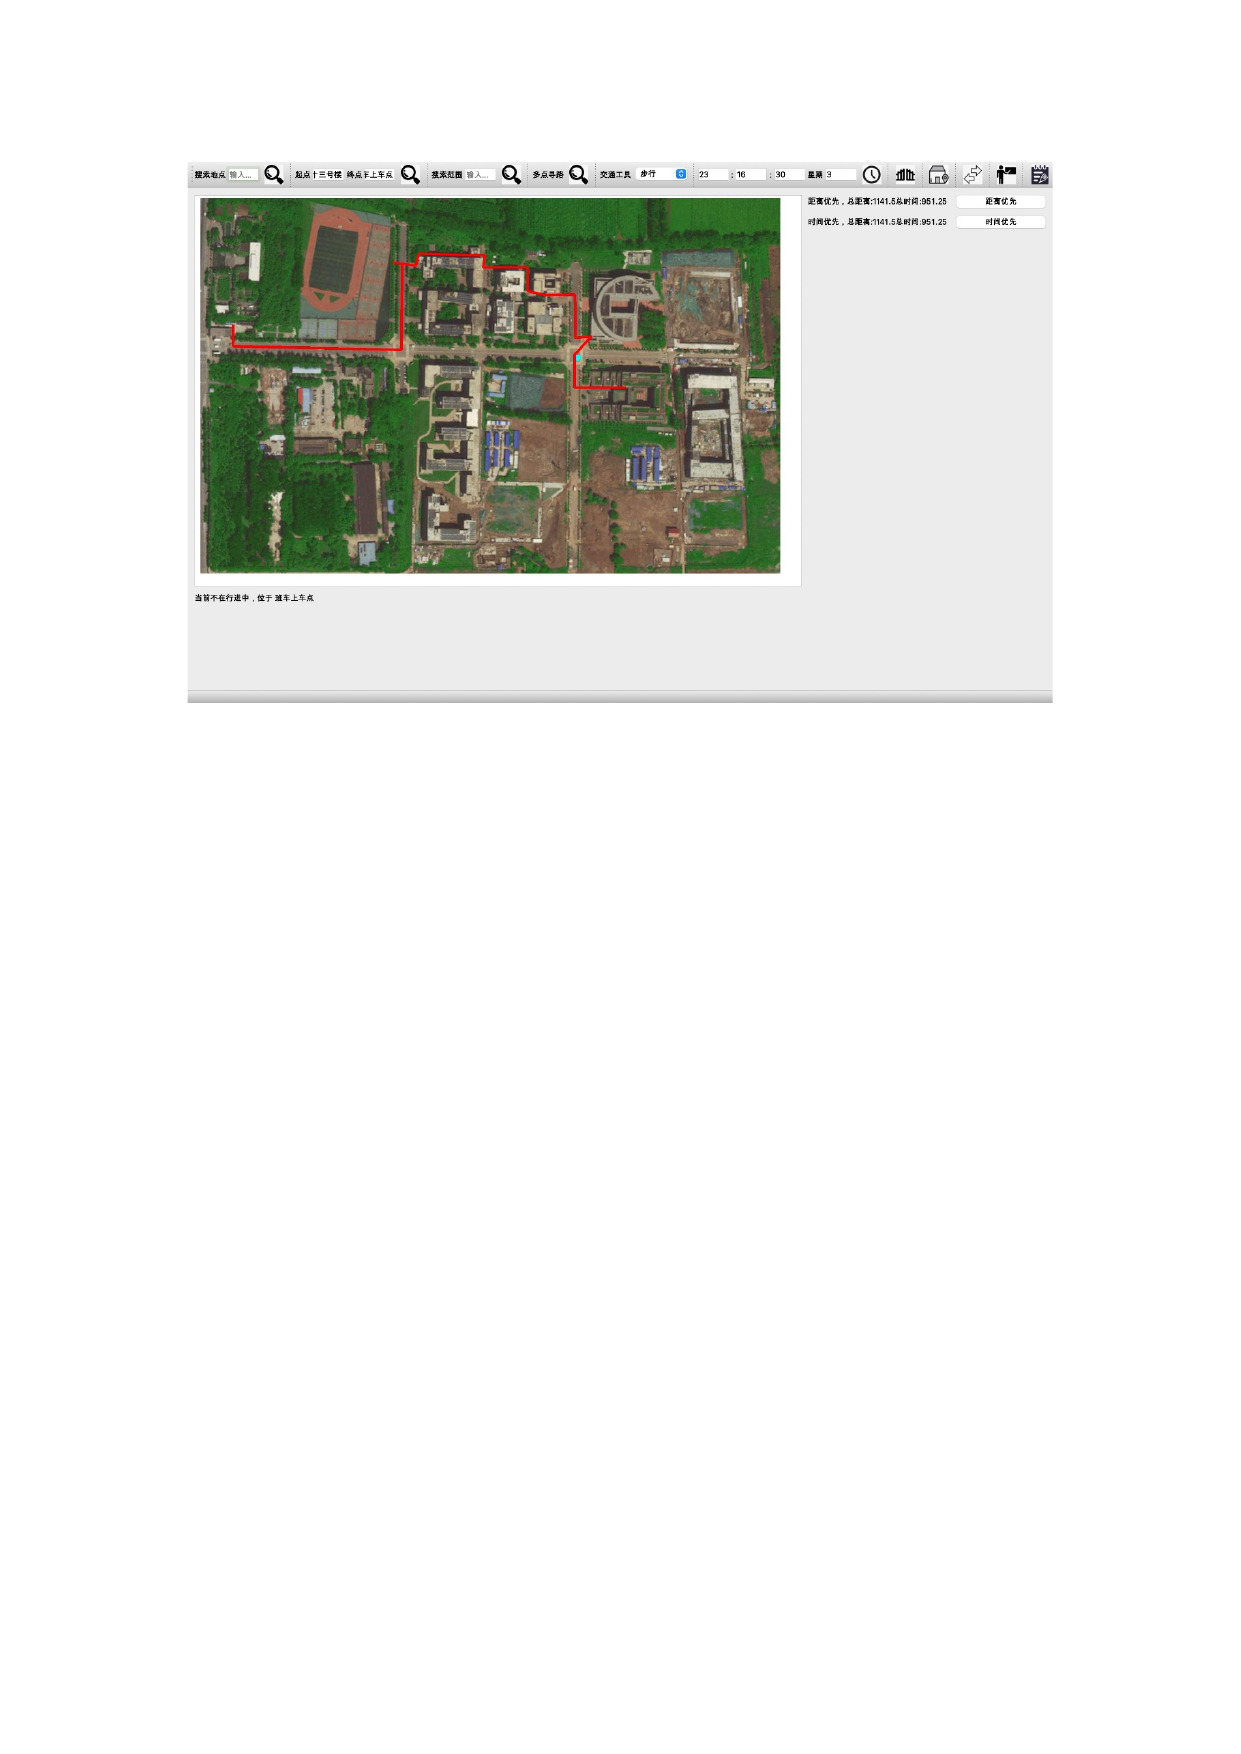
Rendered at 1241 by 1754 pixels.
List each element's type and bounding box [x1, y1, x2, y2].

picture [187, 162, 1053, 703]
